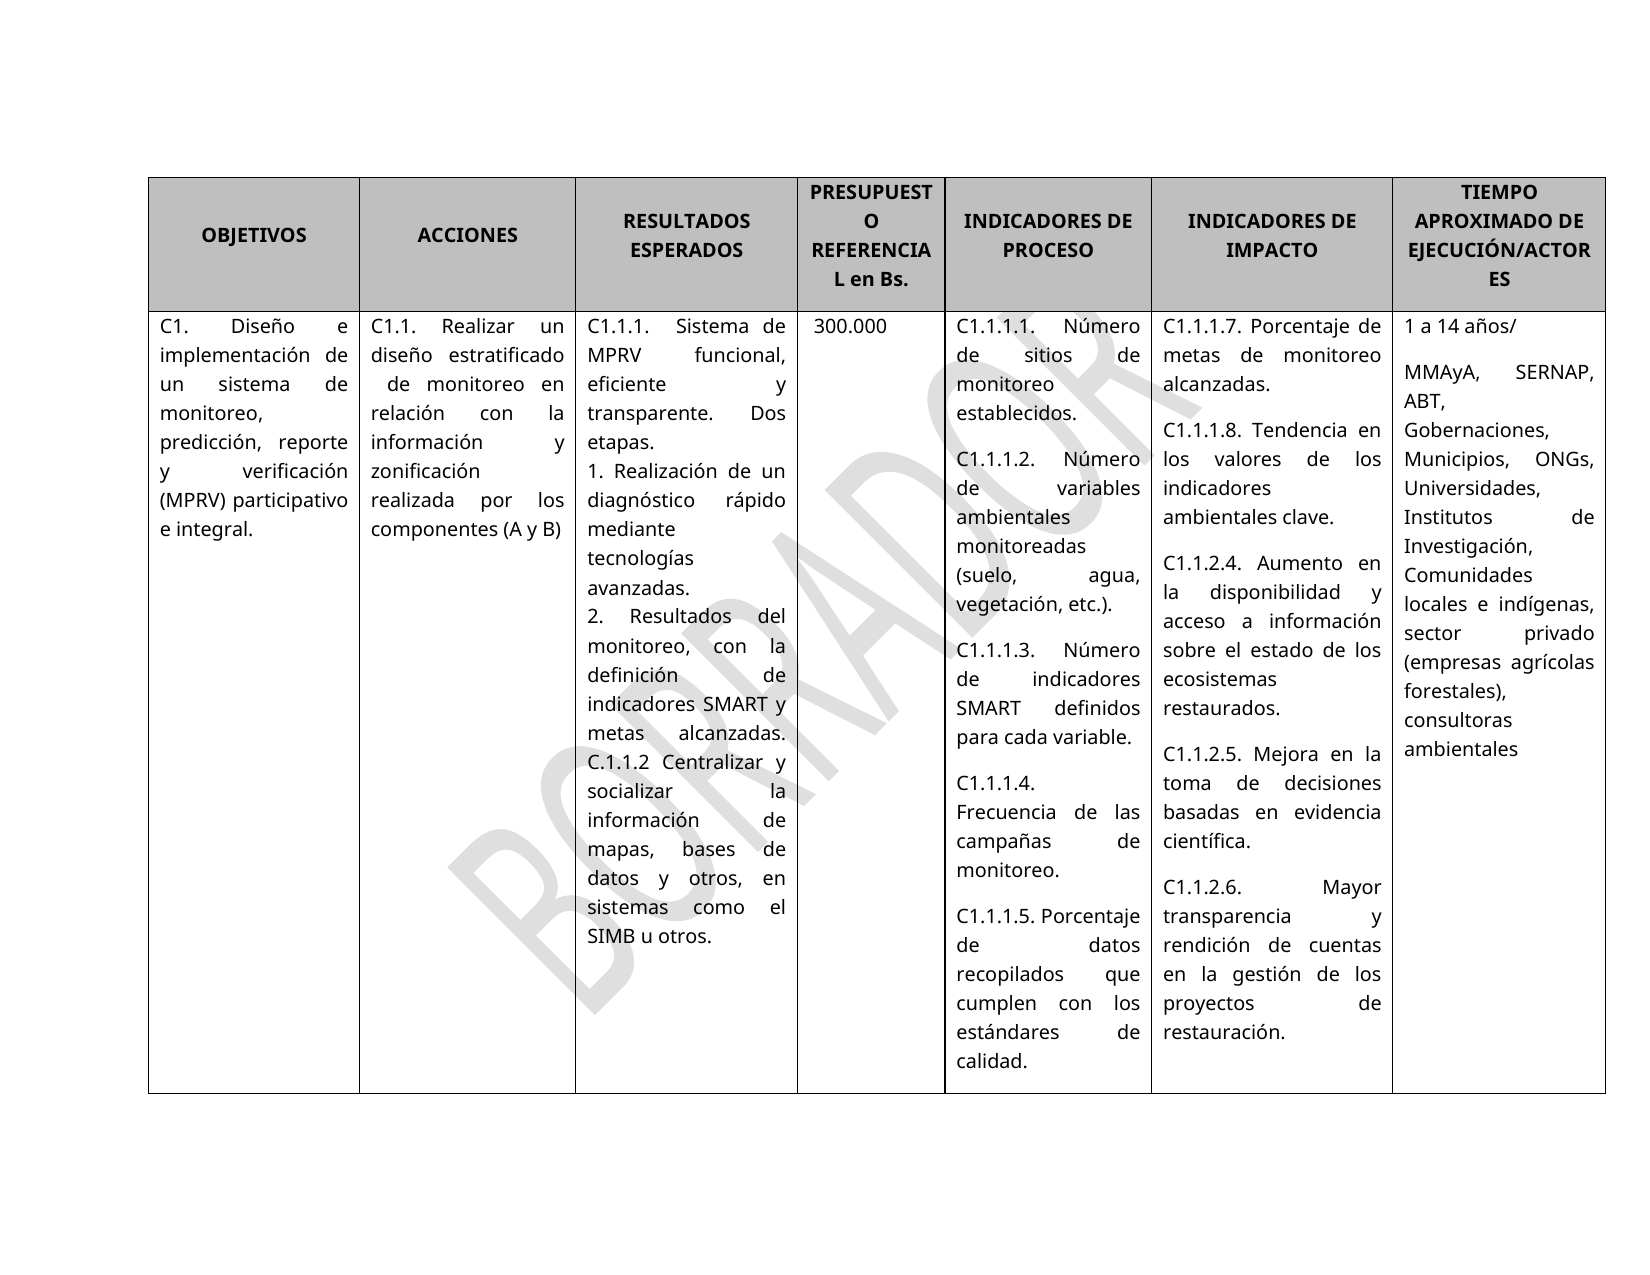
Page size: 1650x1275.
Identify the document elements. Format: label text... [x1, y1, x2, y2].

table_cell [576, 312, 797, 1093]
table_header ACCIONES [360, 178, 575, 311]
table_header TIEMPO APROXIMADO DE EJECUCIÓN/ACTORES [1393, 178, 1605, 311]
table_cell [149, 312, 359, 1093]
table_cell 300.000 [798, 312, 944, 1093]
table_header PRESUPUESTO REFERENCIAL en Bs. [798, 178, 944, 311]
table_header INDICADORES DE IMPACTO [1152, 178, 1392, 311]
table_header OBJETIVOS [149, 178, 359, 311]
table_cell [946, 312, 1151, 1093]
table_header RESULTADOS ESPERADOS [576, 178, 797, 311]
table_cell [1152, 312, 1392, 1093]
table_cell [360, 312, 575, 1093]
table_header INDICADORES DE PROCESO [946, 178, 1151, 311]
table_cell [1393, 312, 1605, 1093]
